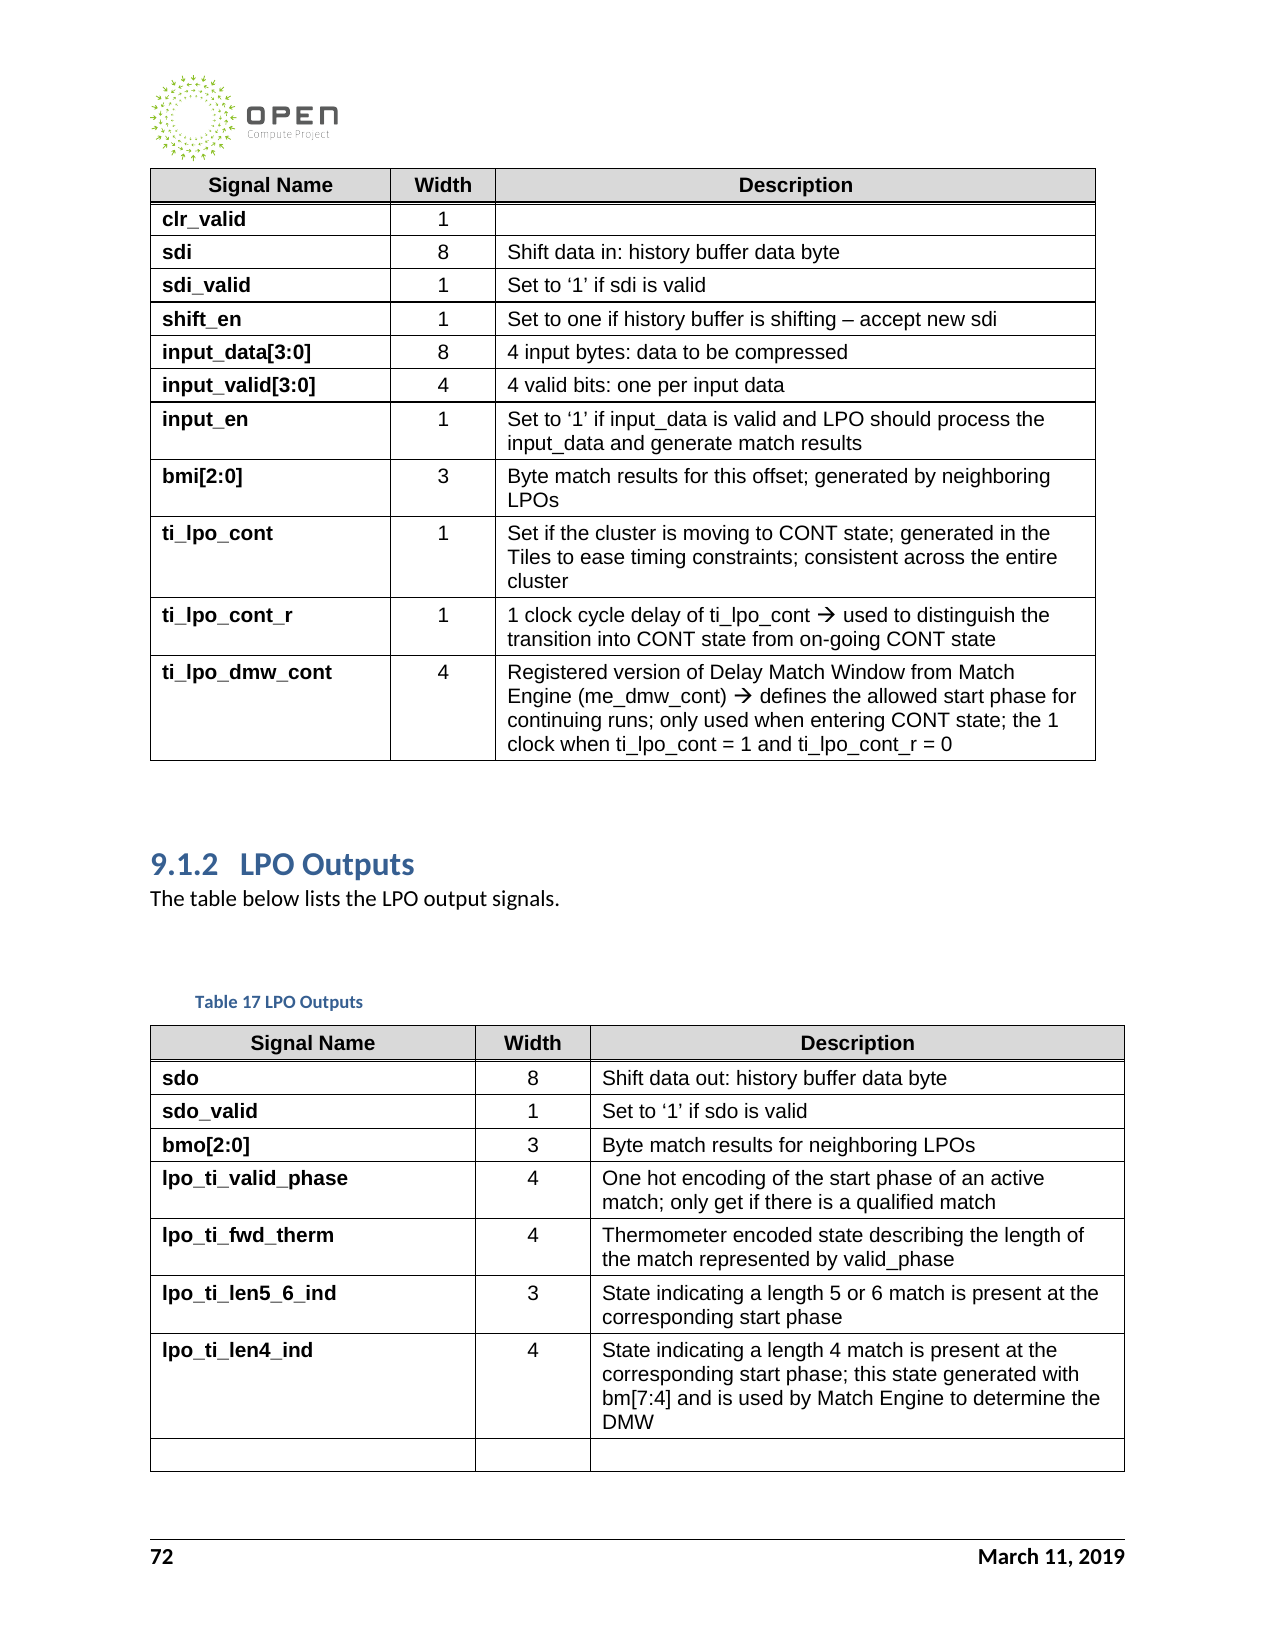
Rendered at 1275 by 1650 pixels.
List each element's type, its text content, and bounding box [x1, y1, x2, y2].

table_cell Set to ‘1’ if sdi is valid [496, 269, 1095, 301]
table_cell 8 [476, 1062, 590, 1094]
table_cell State indicating a length 4 match is present at the corresponding start phase; this state generated with bm[7:4] and is used by Match Engine to determine the DMW [591, 1334, 1124, 1438]
table_cell Byte match results for neighboring LPOs [591, 1129, 1124, 1161]
table_cell 4 [476, 1162, 590, 1218]
table_cell 3 [476, 1129, 590, 1161]
table_cell 1 clock cycle delay of ti_lpo_cont used to distinguish the transition into CONT state from on-going CONT state [496, 598, 1095, 654]
table_cell input_valid[3:0] [151, 369, 390, 401]
table_cell Byte match results for this offset; generated by neighboring LPOs [496, 460, 1095, 516]
subtitle LPO Outputs [150, 843, 1125, 884]
table_cell lpo_ti_len5_6_ind [151, 1276, 475, 1333]
table_cell One hot encoding of the start phase of an active match; only get if there is a qualified match [591, 1162, 1124, 1218]
table_cell 8 [391, 336, 495, 368]
table_cell Thermometer encoded state describing the length of the match represented by valid_phase [591, 1219, 1124, 1275]
table_cell sdo [151, 1062, 475, 1094]
table_cell sdi_valid [151, 269, 390, 301]
table_header Width [391, 169, 495, 201]
table_cell input_en [151, 403, 390, 459]
table_cell [476, 1439, 590, 1471]
table_cell 1 [391, 598, 495, 654]
table_cell State indicating a length 5 or 6 match is present at the corresponding start phase [591, 1276, 1124, 1333]
table_cell 4 [476, 1334, 590, 1438]
table_cell clr_valid [151, 205, 390, 235]
table_cell lpo_ti_len4_ind [151, 1334, 475, 1438]
table_cell 4 [391, 656, 495, 760]
table_cell bmo[2:0] [151, 1129, 475, 1161]
picture [150, 75, 338, 168]
table_cell input_data[3:0] [151, 336, 390, 368]
table_cell Registered version of Delay Match Window from Match Engine (me_dmw_cont) defines the allowed start phase for continuing runs; only used when entering CONT state; the 1 clock when ti_lpo_cont = 1 and ti_lpo_cont_r = 0 [496, 656, 1095, 760]
table_cell ti_lpo_cont_r [151, 598, 390, 654]
table_cell 4 valid bits: one per input data [496, 369, 1095, 401]
table_cell shift_en [151, 303, 390, 335]
table_cell 4 [476, 1219, 590, 1275]
table_header Description [591, 1026, 1124, 1059]
table_header Signal Name [151, 169, 390, 201]
table_cell [496, 205, 1095, 235]
table_cell lpo_ti_fwd_therm [151, 1219, 475, 1275]
table_cell 1 [476, 1095, 590, 1127]
table_cell 4 input bytes: data to be compressed [496, 336, 1095, 368]
table_cell 1 [391, 269, 495, 301]
table_cell ti_lpo_dmw_cont [151, 656, 390, 760]
table_cell Set if the cluster is moving to CONT state; generated in the Tiles to ease timing constraints; consistent across the entire cluster [496, 517, 1095, 597]
table_cell lpo_ti_valid_phase [151, 1162, 475, 1218]
table_cell Set to ‘1’ if sdo is valid [591, 1095, 1124, 1127]
table_cell sdo_valid [151, 1095, 475, 1127]
table_cell Shift data out: history buffer data byte [591, 1062, 1124, 1094]
table_cell 1 [391, 205, 495, 235]
table_cell Set to one if history buffer is shifting – accept new sdi [496, 303, 1095, 335]
text Table 17 LPO Outputs [195, 990, 1125, 1013]
table_cell 4 [391, 369, 495, 401]
table_cell 3 [391, 460, 495, 516]
table_cell 1 [391, 403, 495, 459]
text The table below lists the LPO output signals. [150, 884, 1125, 912]
table_cell [151, 1439, 475, 1471]
table_cell 8 [391, 236, 495, 268]
table_header Signal Name [151, 1026, 475, 1059]
table_header Description [496, 169, 1095, 201]
table_cell ti_lpo_cont [151, 517, 390, 597]
table_cell [591, 1439, 1124, 1471]
table_cell 1 [391, 303, 495, 335]
table_cell sdi [151, 236, 390, 268]
table_cell Shift data in: history buffer data byte [496, 236, 1095, 268]
table_header Width [476, 1026, 590, 1059]
table_cell 1 [391, 517, 495, 597]
table_cell 3 [476, 1276, 590, 1333]
table_cell Set to ‘1’ if input_data is valid and LPO should process the input_data and generate match results [496, 403, 1095, 459]
table_cell bmi[2:0] [151, 460, 390, 516]
